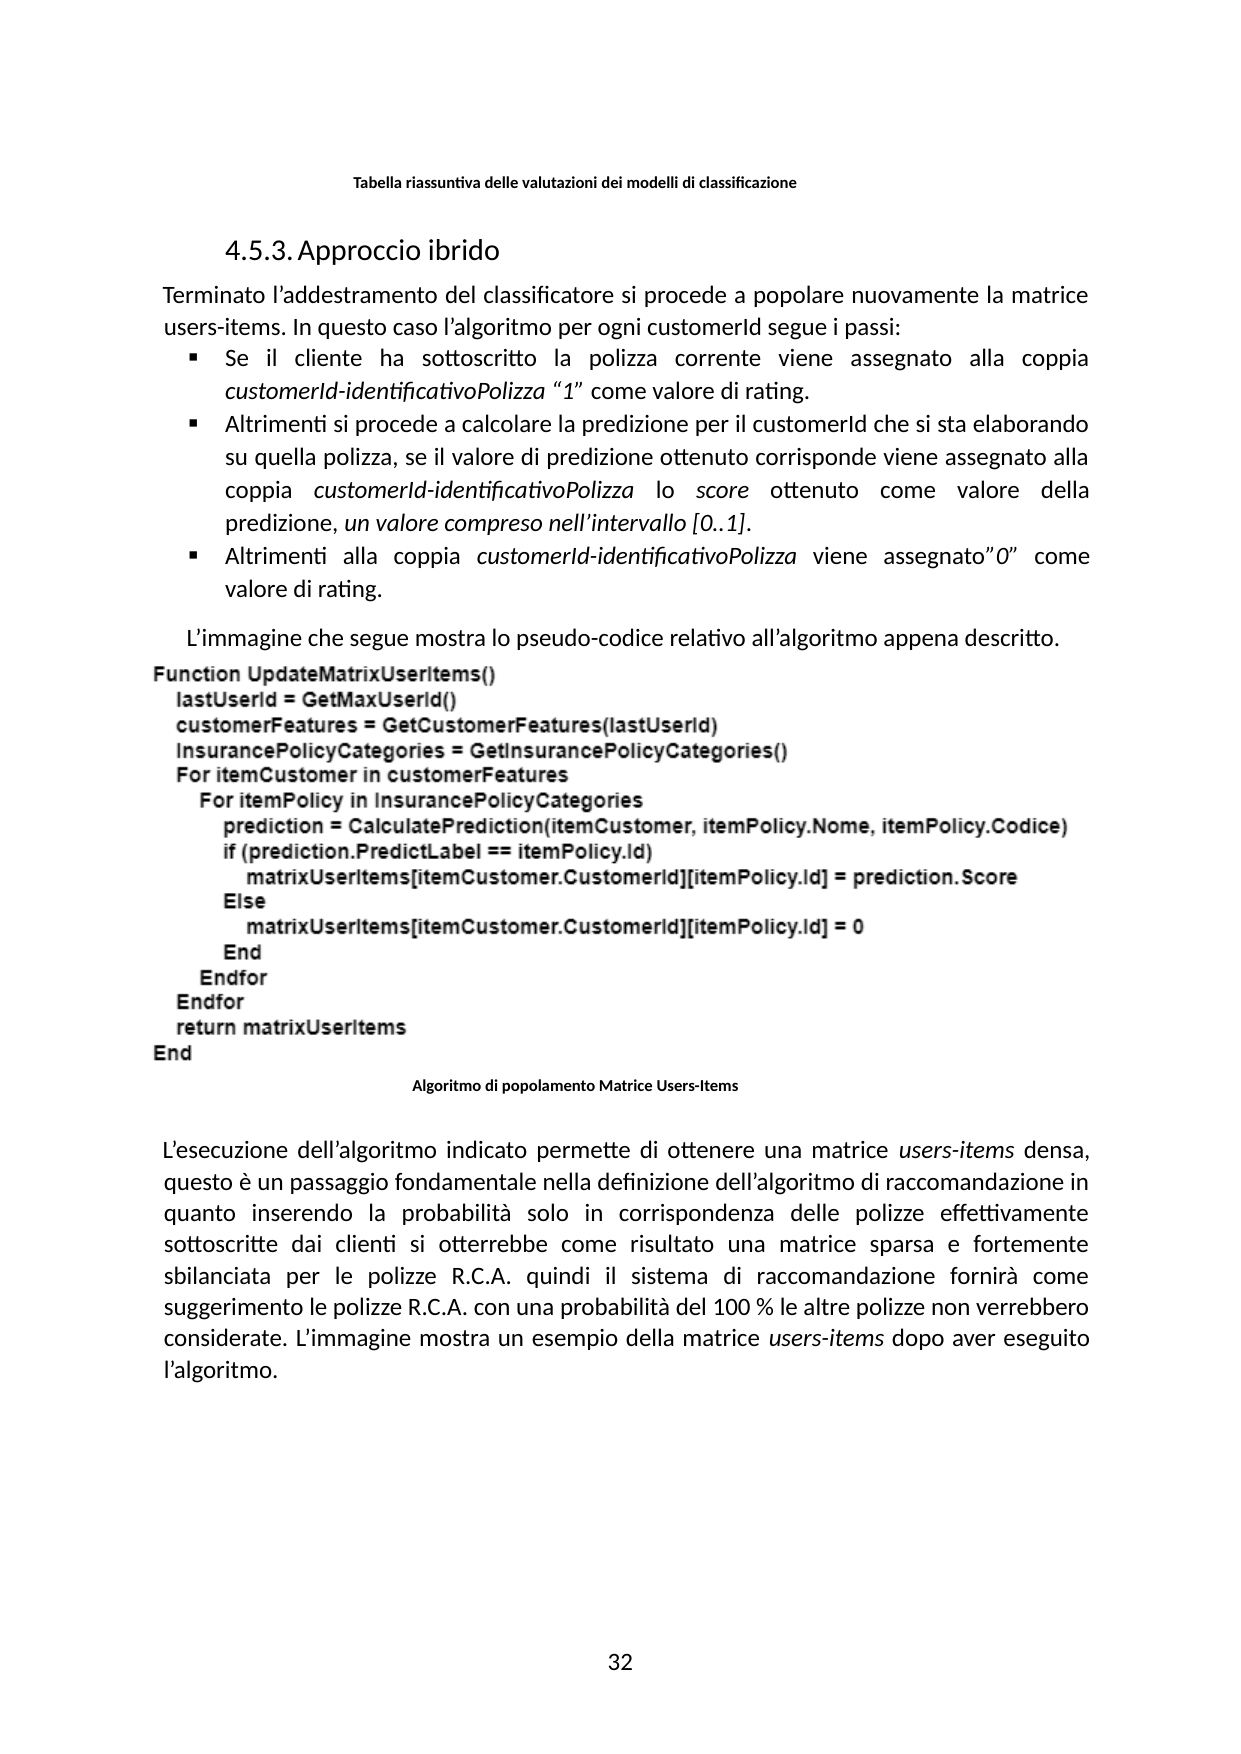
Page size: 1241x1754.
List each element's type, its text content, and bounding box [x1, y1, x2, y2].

picture [150, 653, 1154, 1074]
text L’esecuzione dell’algoritmo indicato permette di ottenere una matrice users-items densa, questo è un passaggio fondamentale nella definizione dell’algoritmo di raccomandazione in quanto inserendo la probabilità solo in corrispondenza delle polizze effettivamente sottoscritte dai clienti si otterrebbe come risultato una matrice sparsa e fortemente sbilanciata per le polizze R.C.A. quindi il sistema di raccomandazione fornirà come suggerimento le polizze R.C.A. con una probabilità del 100 % le altre polizze non verrebbero considerate. L’immagine mostra un esempio della matrice users-items dopo aver eseguito l’algoritmo. [162, 1134, 1090, 1384]
list Altrimenti si procede a calcolare la predizione per il customerId che si sta elaborando su quella polizza, se il valore di predizione ottenuto corrisponde viene assegnato alla coppia customerId-identificativoPolizza lo score ottenuto come valore della predizione, un valore compreso nell’intervallo [0..1]. [187, 408, 1090, 537]
text L’immagine che segue mostra lo pseudo-codice relativo all’algoritmo appena descritto. [186, 622, 1090, 653]
text Algoritmo di popolamento Matrice Users-Items [150, 1074, 1000, 1095]
list Altrimenti alla coppia customerId-identificativoPolizza viene assegnato”0” come valore di rating. [187, 540, 1090, 603]
subtitle Approccio ibrido [225, 231, 1090, 268]
text Terminato l’addestramento del classificatore si procede a popolare nuovamente la matrice users-items. In questo caso l’algoritmo per ogni customerId segue i passi: [162, 279, 1090, 341]
list Se il cliente ha sottoscritto la polizza corrente viene assegnato alla coppia customerId-identificativoPolizza “1” come valore di rating. [187, 342, 1090, 406]
text Tabella riassuntiva delle valutazioni dei modelli di classificazione [150, 150, 1000, 192]
